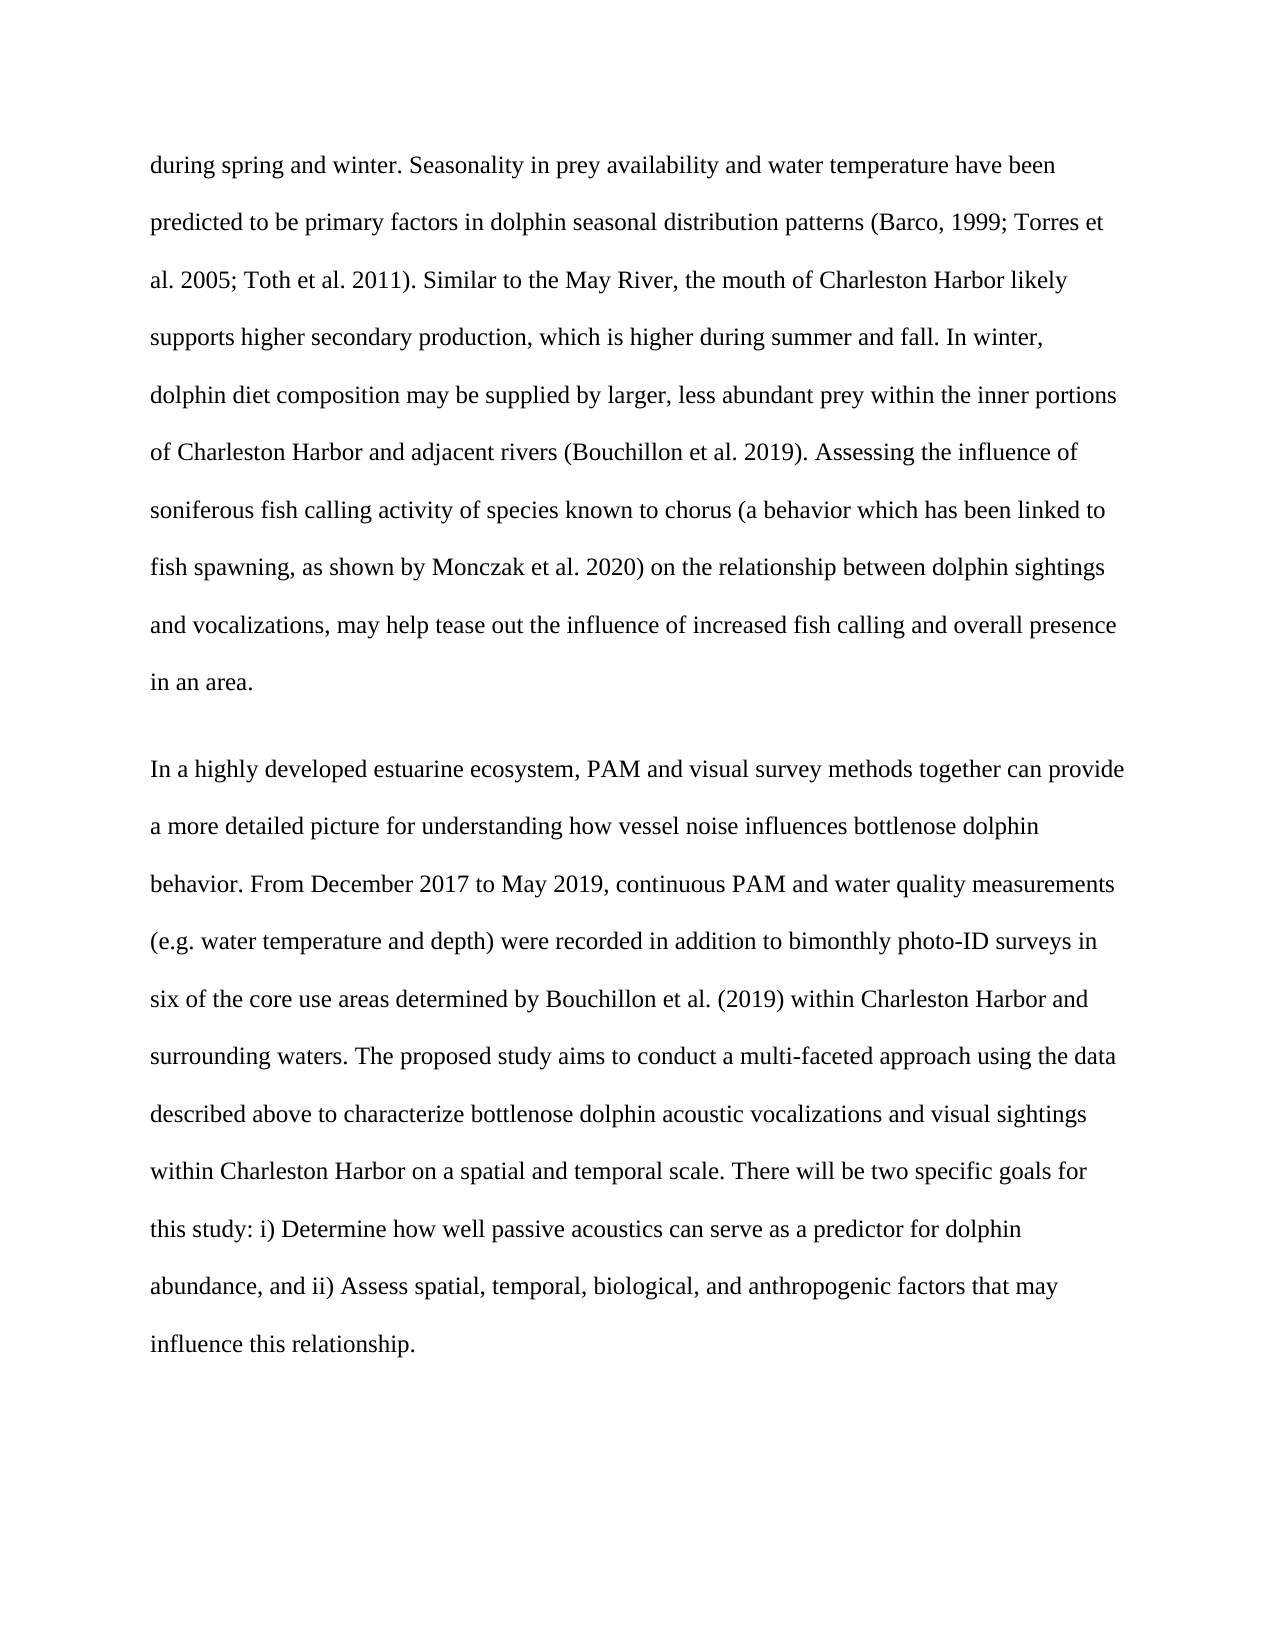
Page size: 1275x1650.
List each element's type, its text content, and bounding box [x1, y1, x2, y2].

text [150, 150, 1125, 696]
text In a highly developed estuarine ecosystem, PAM and visual survey methods together can provide a more detailed picture for understanding how vessel noise influences bottlenose dolphin behavior. From December 2017 to May 2019, continuous PAM and water quality measurements (e.g. water temperature and depth) were recorded in addition to bimonthly photo-ID surveys in six of the core use areas determined by Bouchillon et al. (2019) within Charleston Harbor and surrounding waters. The proposed study aims to conduct a multi-faceted approach using the data described above to characterize bottlenose dolphin acoustic vocalizations and visual sightings within Charleston Harbor on a spatial and temporal scale. There will be two specific goals for this study: i) Determine how well passive acoustics can serve as a predictor for dolphin abundance, and ii) Assess spatial, temporal, biological, and anthropogenic factors that may influence this relationship. [150, 754, 1125, 1357]
